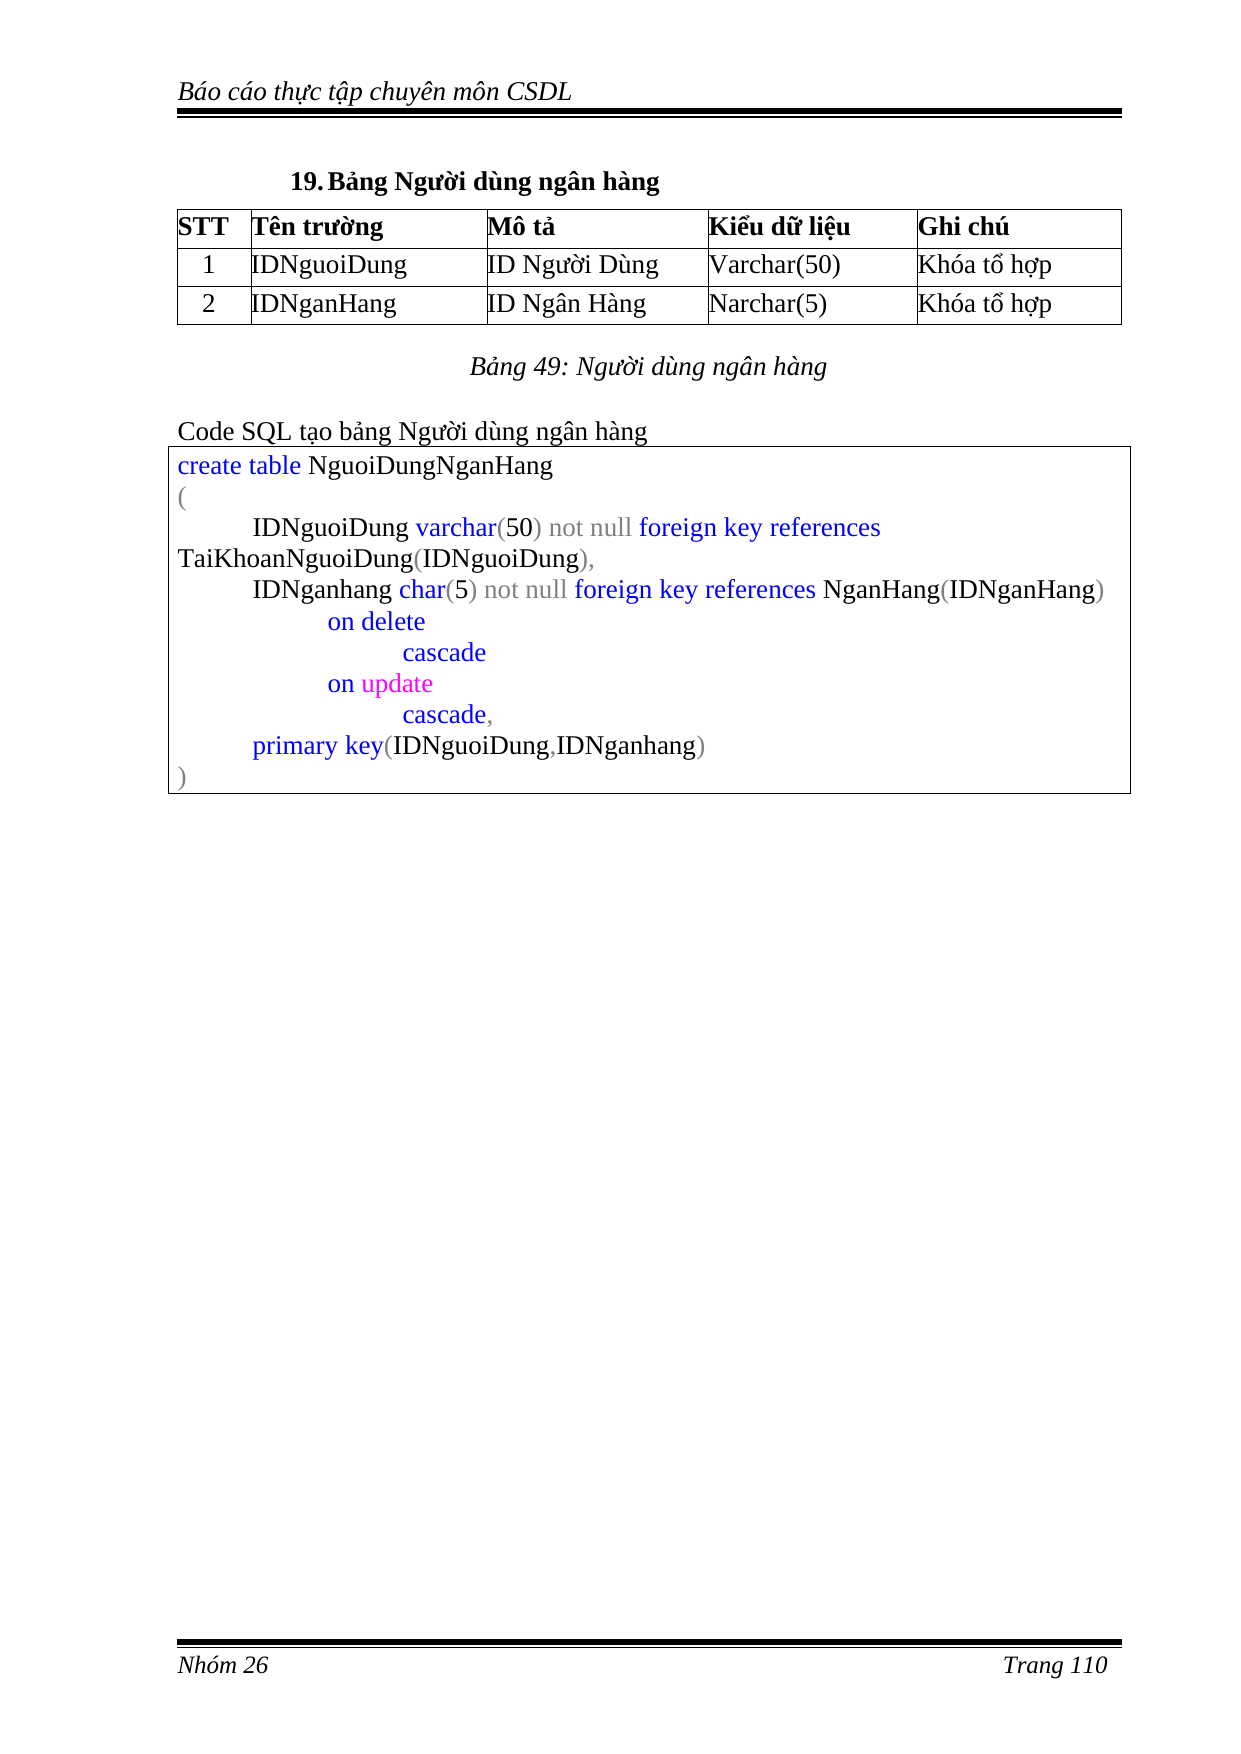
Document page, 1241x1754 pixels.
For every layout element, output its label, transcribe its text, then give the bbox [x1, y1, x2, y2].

text cascade [177, 636, 1122, 667]
text on delete [177, 604, 1122, 636]
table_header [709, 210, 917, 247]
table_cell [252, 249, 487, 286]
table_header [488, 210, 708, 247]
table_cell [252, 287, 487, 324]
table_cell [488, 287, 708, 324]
text Code SQL tạo bảng Người dùng ngân hàng [177, 414, 1122, 446]
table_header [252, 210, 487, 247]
text IDNganhang char(5) not null foreign key references NganHang(IDNganHang) [177, 573, 1122, 604]
text ( [177, 480, 1122, 511]
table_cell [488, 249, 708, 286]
text Bảng Người dùng ngân hàng [290, 166, 1122, 197]
text cascade, [177, 698, 1122, 729]
text ) [169, 757, 1130, 793]
text on update [177, 667, 1122, 698]
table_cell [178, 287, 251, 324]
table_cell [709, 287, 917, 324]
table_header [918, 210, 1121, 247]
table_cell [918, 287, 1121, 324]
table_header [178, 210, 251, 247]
text primary key(IDNguoiDung,IDNganhang) [177, 729, 1122, 757]
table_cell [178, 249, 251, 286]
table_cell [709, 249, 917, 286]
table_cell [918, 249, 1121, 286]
text create table NguoiDungNganHang [169, 447, 1130, 480]
text IDNguoiDung varchar(50) not null foreign key references TaiKhoanNguoiDung(IDNguoiDung), [177, 511, 1122, 573]
